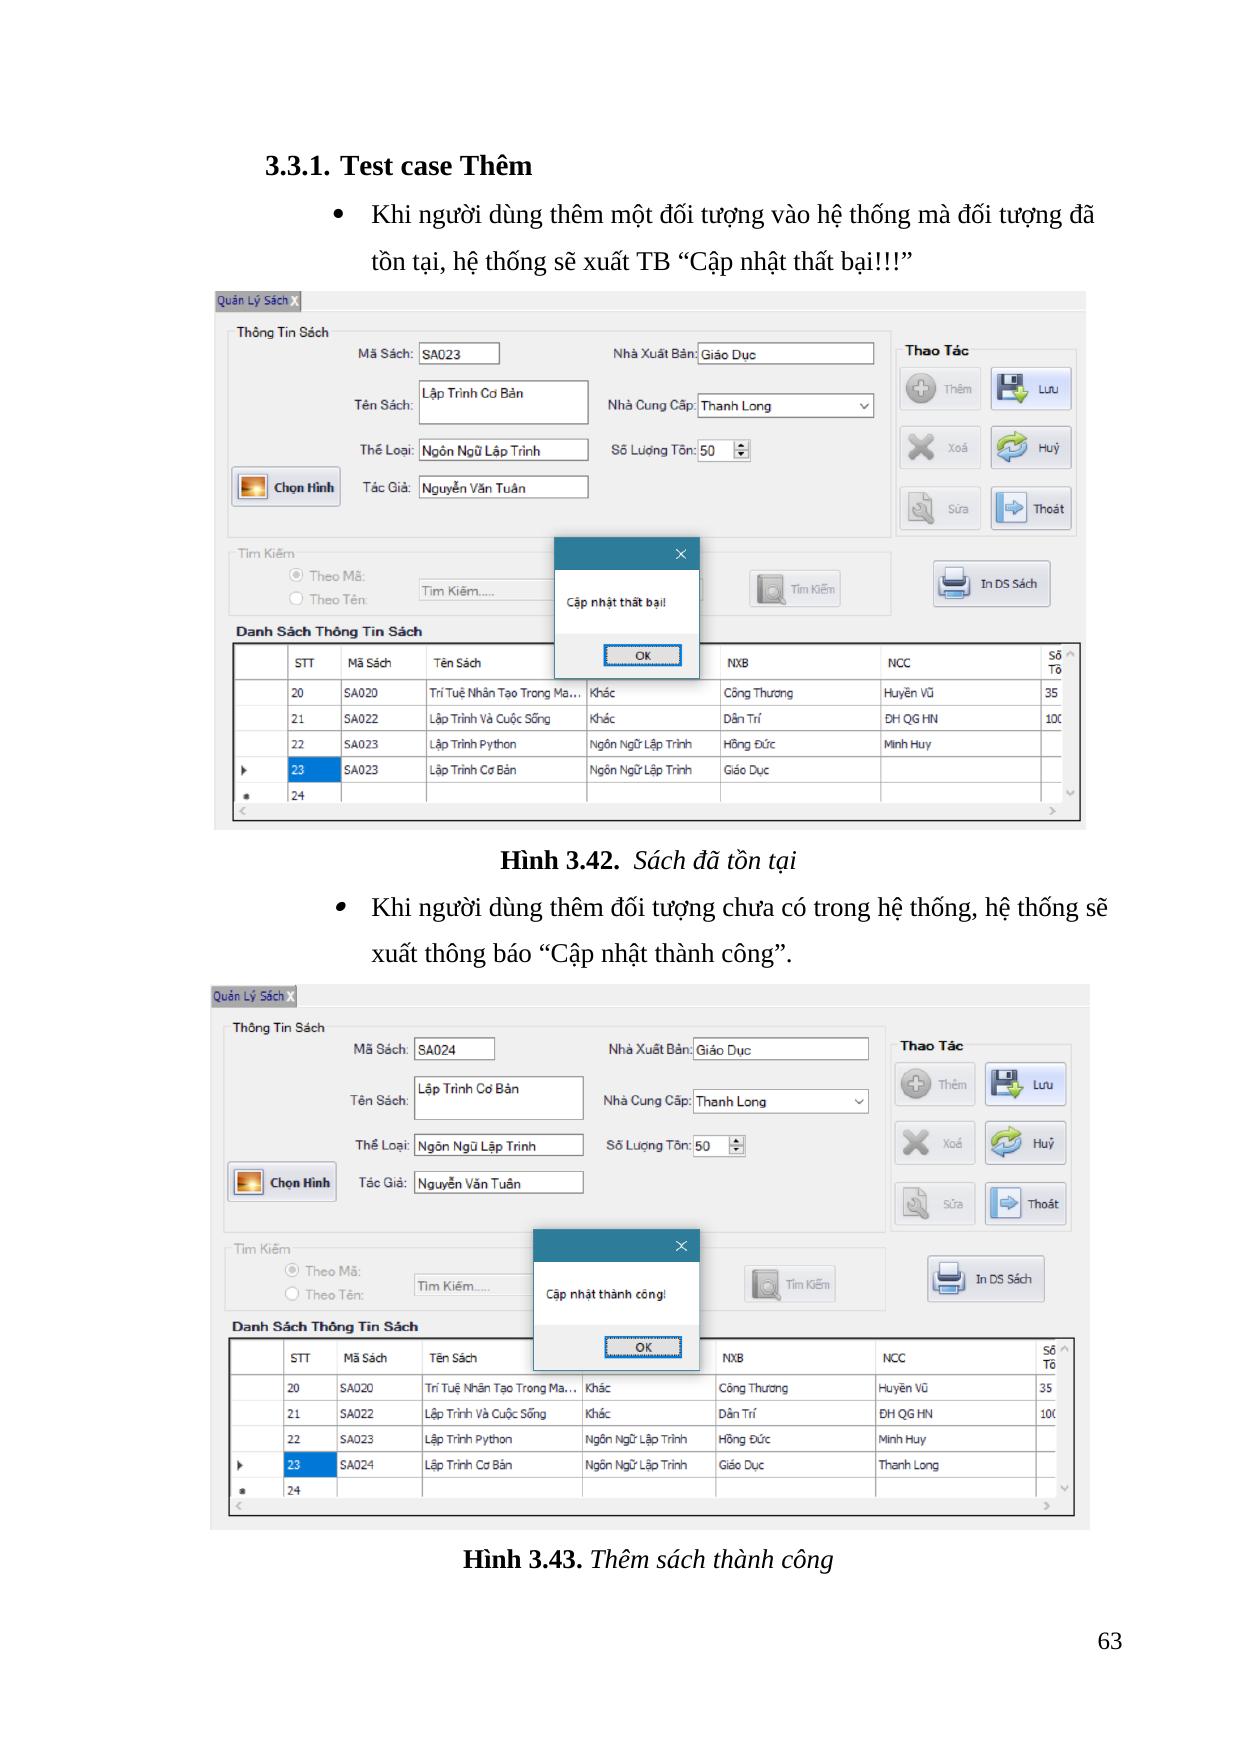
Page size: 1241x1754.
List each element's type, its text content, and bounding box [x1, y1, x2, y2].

list Khi người dùng thêm đối tượng chưa có trong hệ thống, hệ thống sẽ xuất thông báo “Cập nhật thành công”. [333, 891, 1122, 969]
list Khi người dùng thêm một đối tượng vào hệ thống mà đối tượng đã tồn tại, hệ thống sẽ xuất TB “Cập nhật thất bại!!!” [333, 198, 1122, 276]
list Hình 3.43. Thêm sách thành công [177, 1544, 1122, 1575]
list Test case Thêm [265, 148, 1122, 181]
list Hình 3.42. Sách đã tồn tại [177, 844, 1122, 875]
